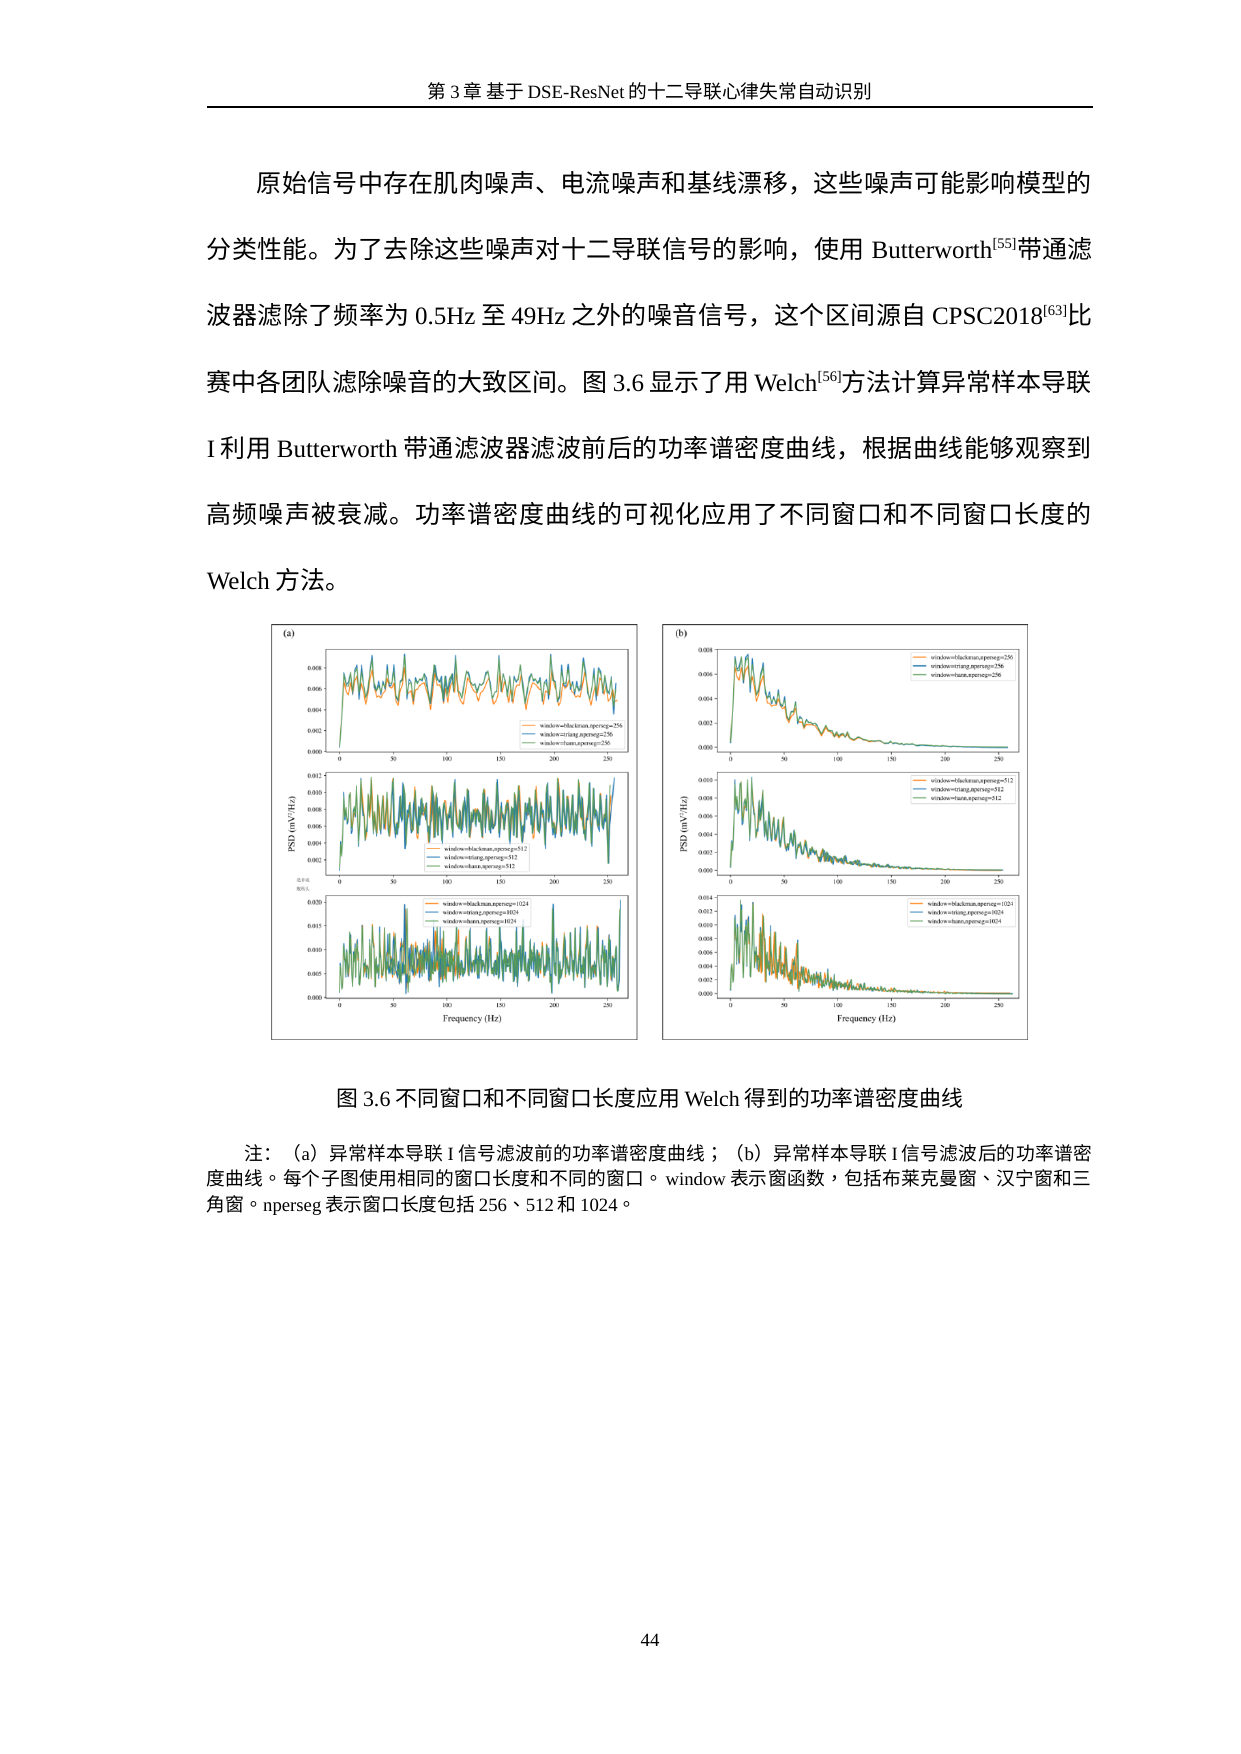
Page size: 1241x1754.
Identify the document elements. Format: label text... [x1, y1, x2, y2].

text 图3.6 不同窗口和不同窗口长度应用Welch得到的功率谱密度曲线 [207, 1080, 1093, 1113]
text 原始信号中存在肌肉噪声、电流噪声和基线漂移，这些噪声可能影响模型的分类性能。为了去除这些噪声对十二导联信号的影响，使用Butterworth[55]带通滤波器滤除了频率为0.5Hz至49Hz之外的噪音信号，这个区间源自CPSC2018[63]比赛中各团队滤除噪音的大致区间。图3.6显示了用Welch[56]方法计算异常样本导联I利用Butterworth带通滤波器滤波前后的功率谱密度曲线，根据曲线能够观察到高频噪声被衰减。功率谱密度曲线的可视化应用了不同窗口和不同窗口长度的Welch方法。 [207, 148, 1093, 612]
text 注：（a）异常样本导联I信号滤波前的功率谱密度曲线；（b）异常样本导联I信号滤波后的功率谱密度曲线。每个子图使用相同的窗口长度和不同的窗口。window表示窗函数，包括布莱克曼窗、汉宁窗和三角窗。nperseg表示窗口长度包括256、512和1024。 [207, 1138, 1093, 1216]
picture [271, 624, 1028, 1040]
